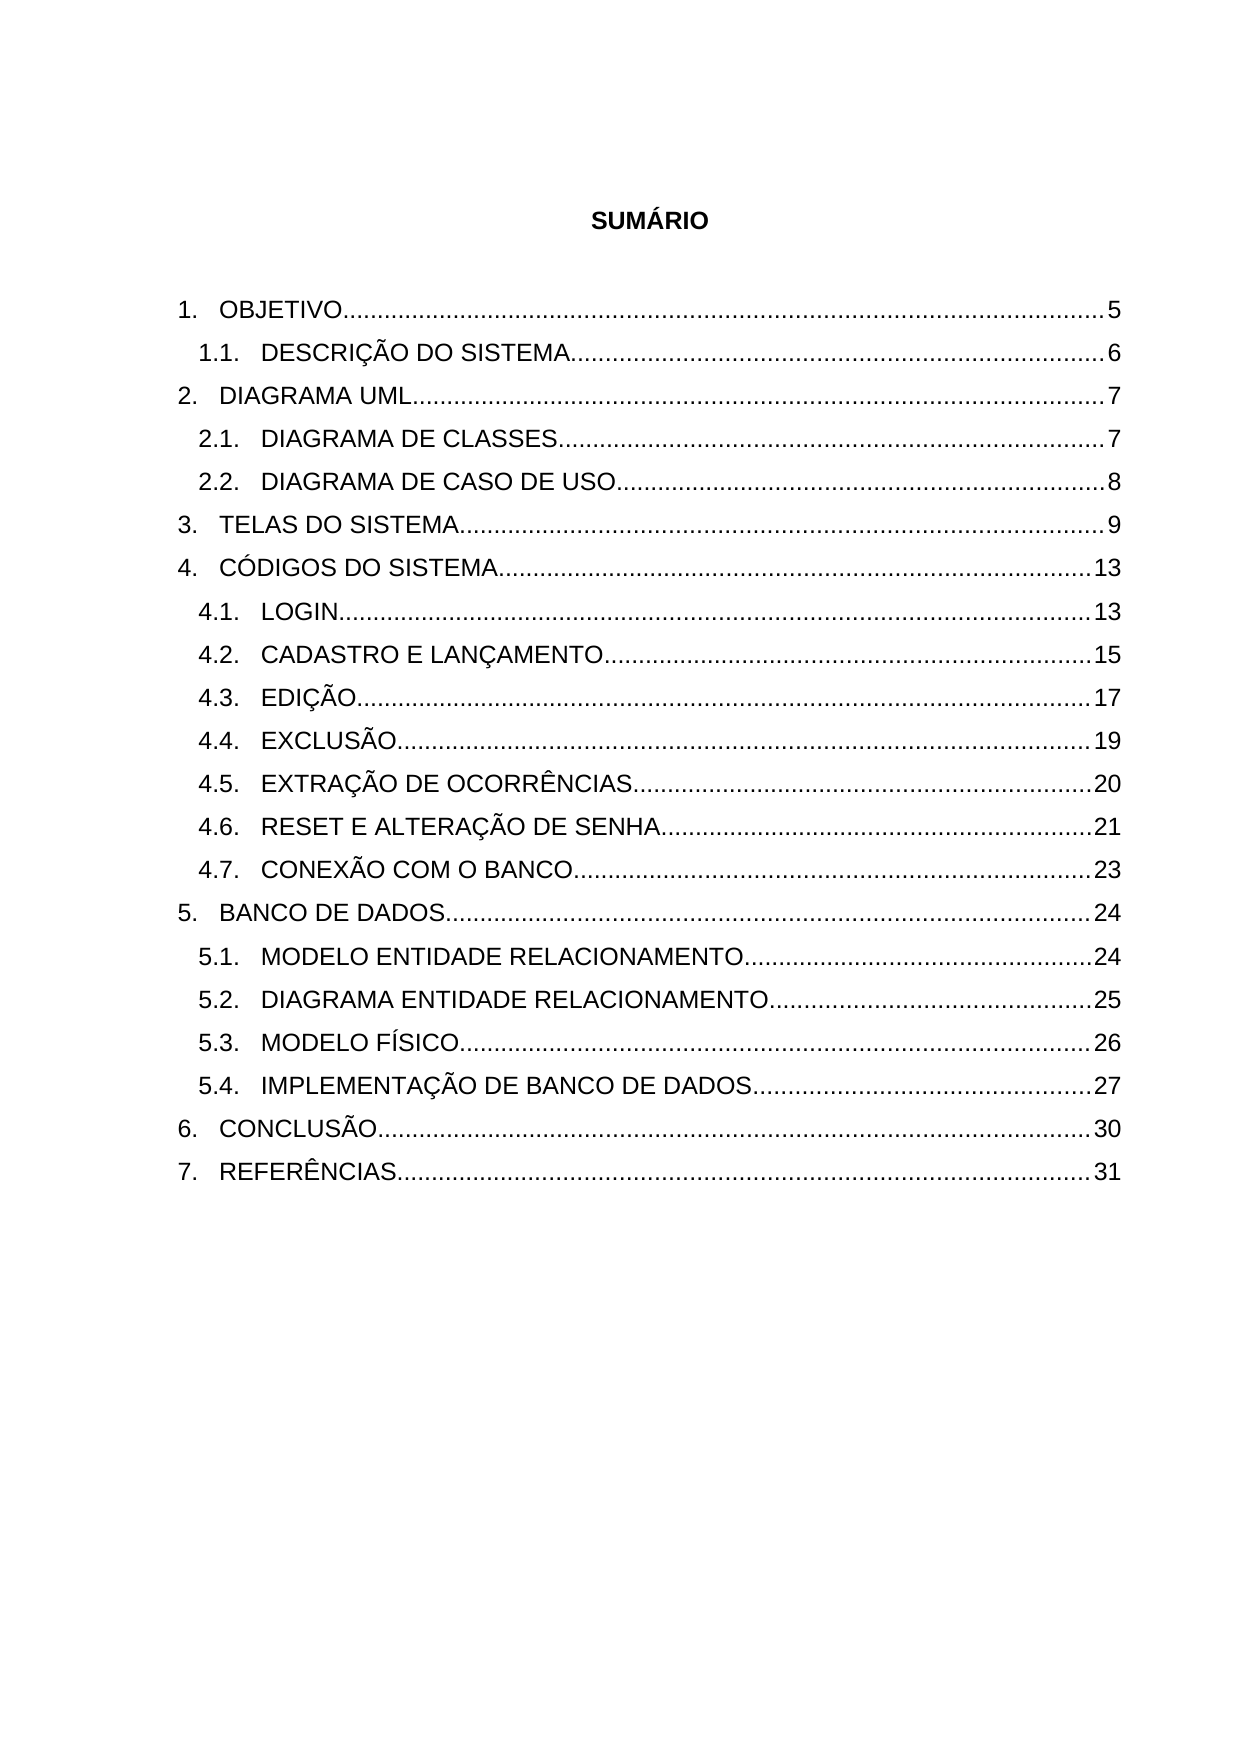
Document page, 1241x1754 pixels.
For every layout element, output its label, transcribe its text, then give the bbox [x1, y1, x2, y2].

text 5.4. IMPLEMENTAÇÃO DE BANCO DE DADOS 27 [198, 1071, 1122, 1099]
text 5.3. MODELO FÍSICO 26 [198, 1028, 1122, 1056]
text 4. CÓDIGOS DO SISTEMA 13 [177, 553, 1122, 582]
text 4.2. CADASTRO E LANÇAMENTO 15 [198, 639, 1122, 668]
text 5.1. MODELO ENTIDADE RELACIONAMENTO 24 [198, 941, 1122, 970]
text 4.6. RESET E ALTERAÇÃO DE SENHA 21 [198, 812, 1122, 841]
text 5. BANCO DE DADOS 24 [177, 898, 1122, 927]
text 4.4. EXCLUSÃO 19 [198, 726, 1122, 754]
text 4.1. LOGIN 13 [198, 596, 1122, 625]
text 1. OBJETIVO 5 [177, 294, 1122, 323]
text SUMÁRIO [177, 206, 1122, 235]
text 3. TELAS DO SISTEMA 9 [177, 510, 1122, 539]
text 4.3. EDIÇÃO 17 [198, 683, 1122, 711]
text 6. CONCLUSÃO 30 [177, 1114, 1122, 1143]
text 1.1. DESCRIÇÃO DO SISTEMA 6 [198, 338, 1122, 366]
text 2. DIAGRAMA UML 7 [177, 381, 1122, 409]
text 7. REFERÊNCIAS 31 [177, 1157, 1122, 1186]
text 5.2. DIAGRAMA ENTIDADE RELACIONAMENTO 25 [198, 984, 1122, 1013]
text 4.7. CONEXÃO COM O BANCO 23 [198, 855, 1122, 884]
text 2.1. DIAGRAMA DE CLASSES 7 [198, 424, 1122, 453]
text 2.2. DIAGRAMA DE CASO DE USO 8 [198, 467, 1122, 496]
text 4.5. EXTRAÇÃO DE OCORRÊNCIAS 20 [198, 769, 1122, 798]
